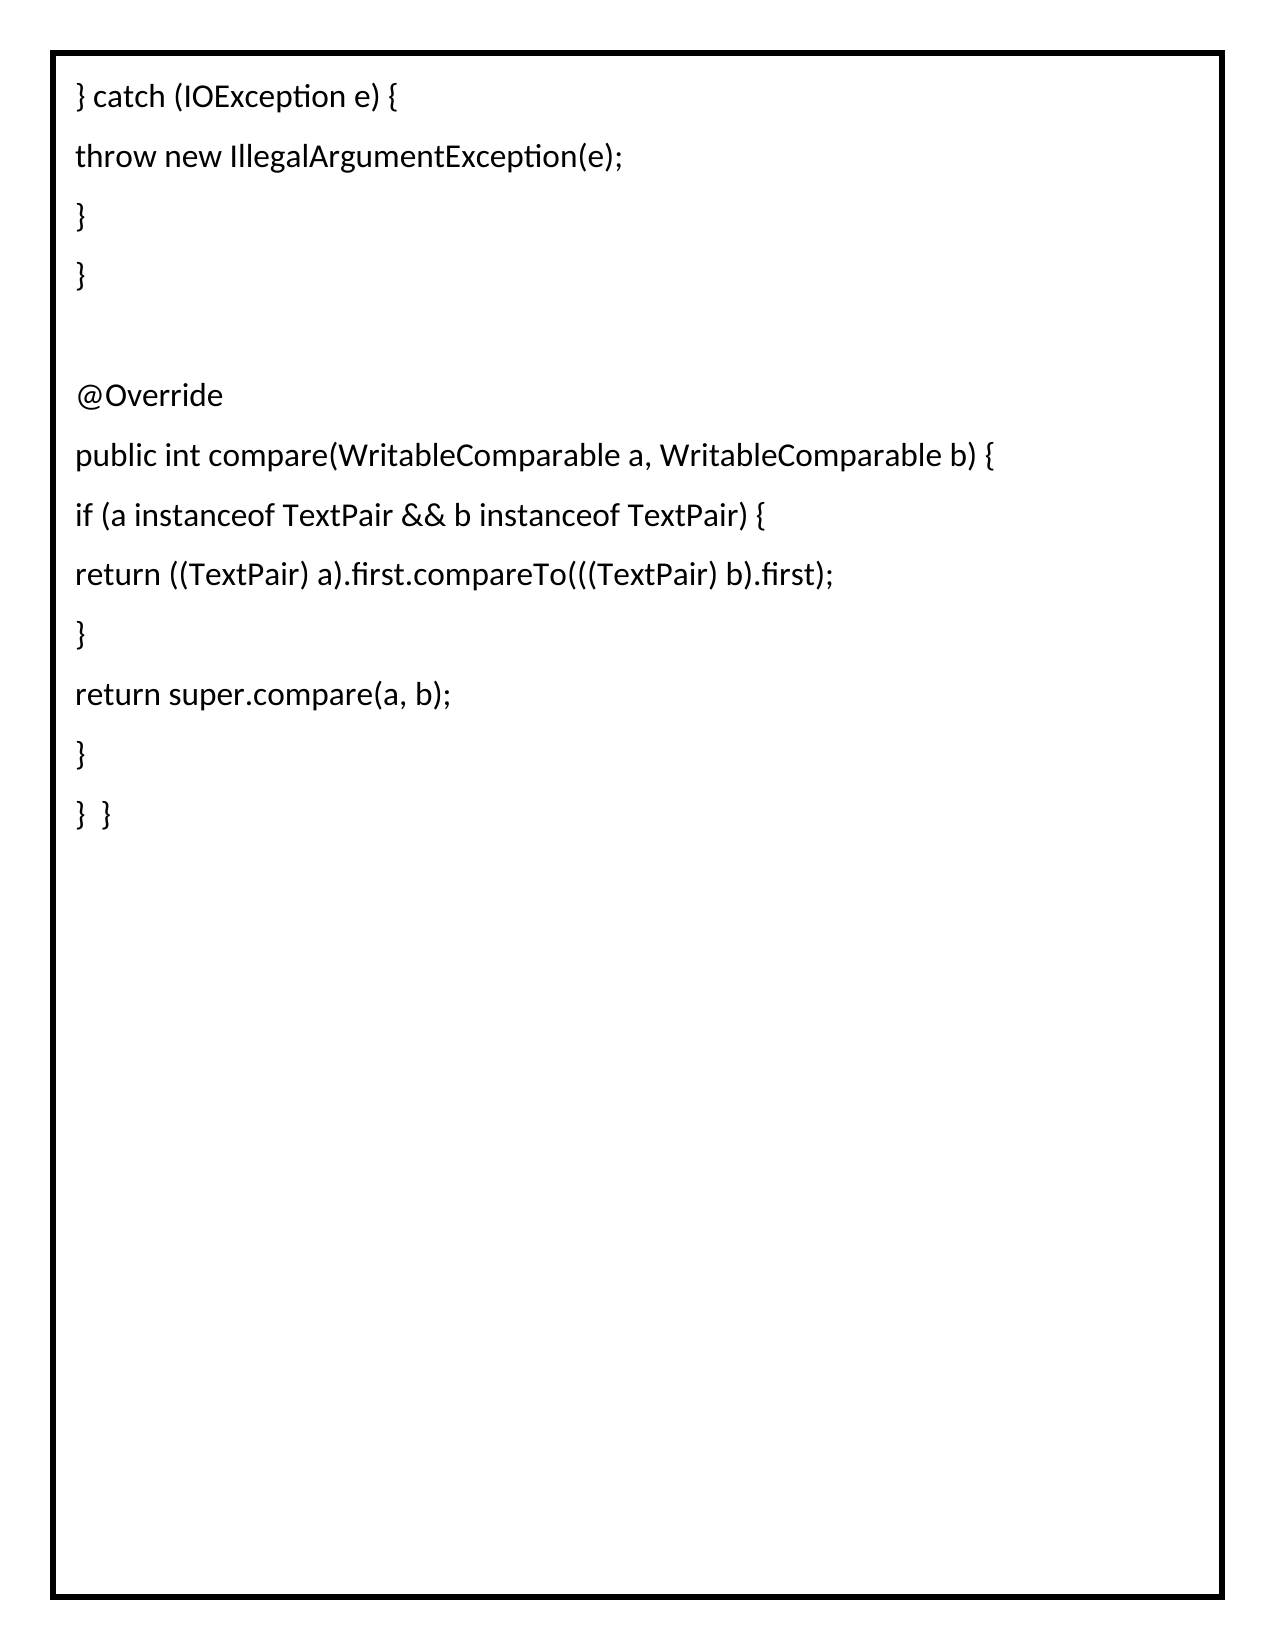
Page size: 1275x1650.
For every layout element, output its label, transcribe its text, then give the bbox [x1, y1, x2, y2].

text } [75, 254, 1200, 295]
text } [75, 194, 1200, 235]
text if (a instanceof TextPair && b instanceof TextPair) { [75, 493, 1200, 534]
text } } [75, 792, 1200, 833]
text @Override [75, 374, 1200, 415]
text return ((TextPair) a).first.compareTo(((TextPair) b).first); [75, 553, 1200, 594]
text return super.compare(a, b); [75, 673, 1200, 714]
text } [75, 733, 1200, 773]
text } [75, 613, 1200, 654]
text } catch (IOException e) { [75, 75, 1200, 116]
text throw new IllegalArgumentException(e); [75, 135, 1200, 176]
text public int compare(WritableComparable a, WritableComparable b) { [75, 434, 1200, 474]
